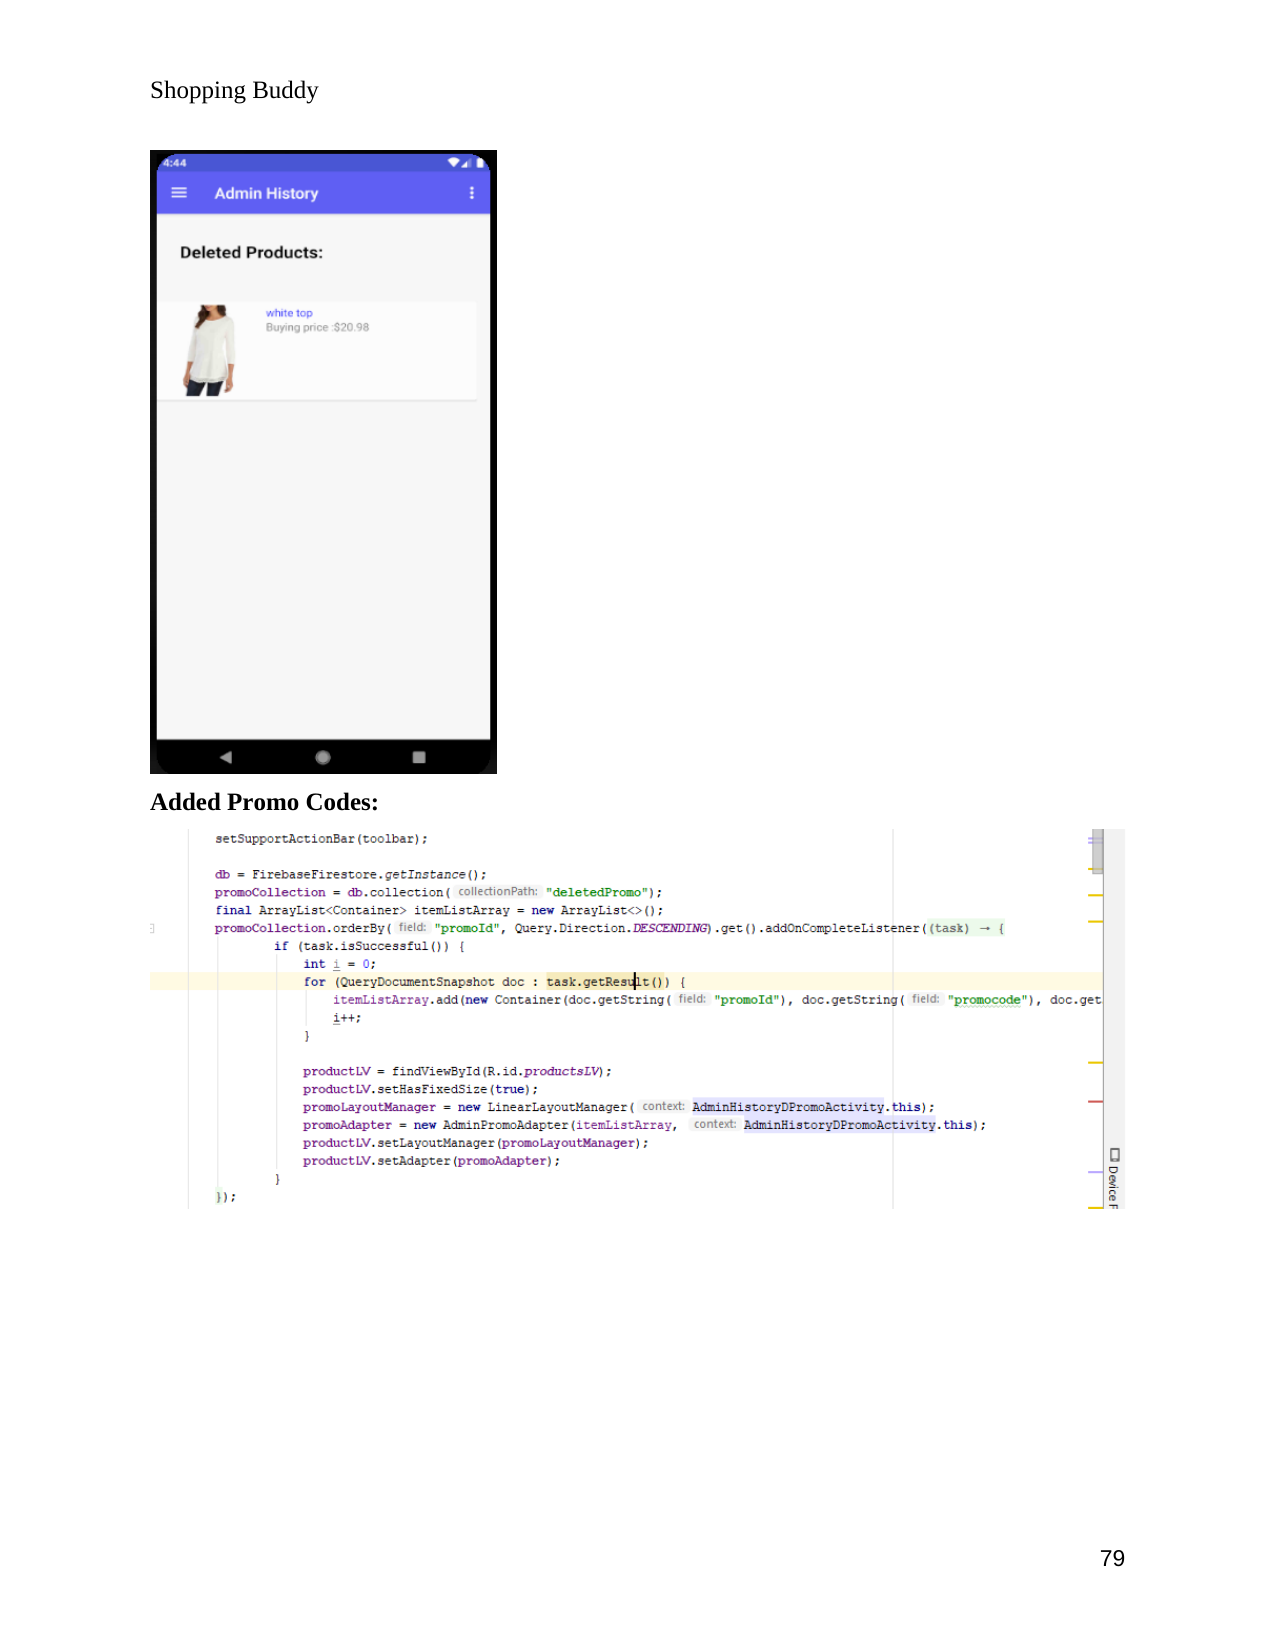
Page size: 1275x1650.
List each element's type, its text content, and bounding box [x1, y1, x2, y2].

picture [150, 150, 497, 774]
picture [150, 829, 1125, 1209]
text Added Promo Codes: [150, 787, 1125, 815]
